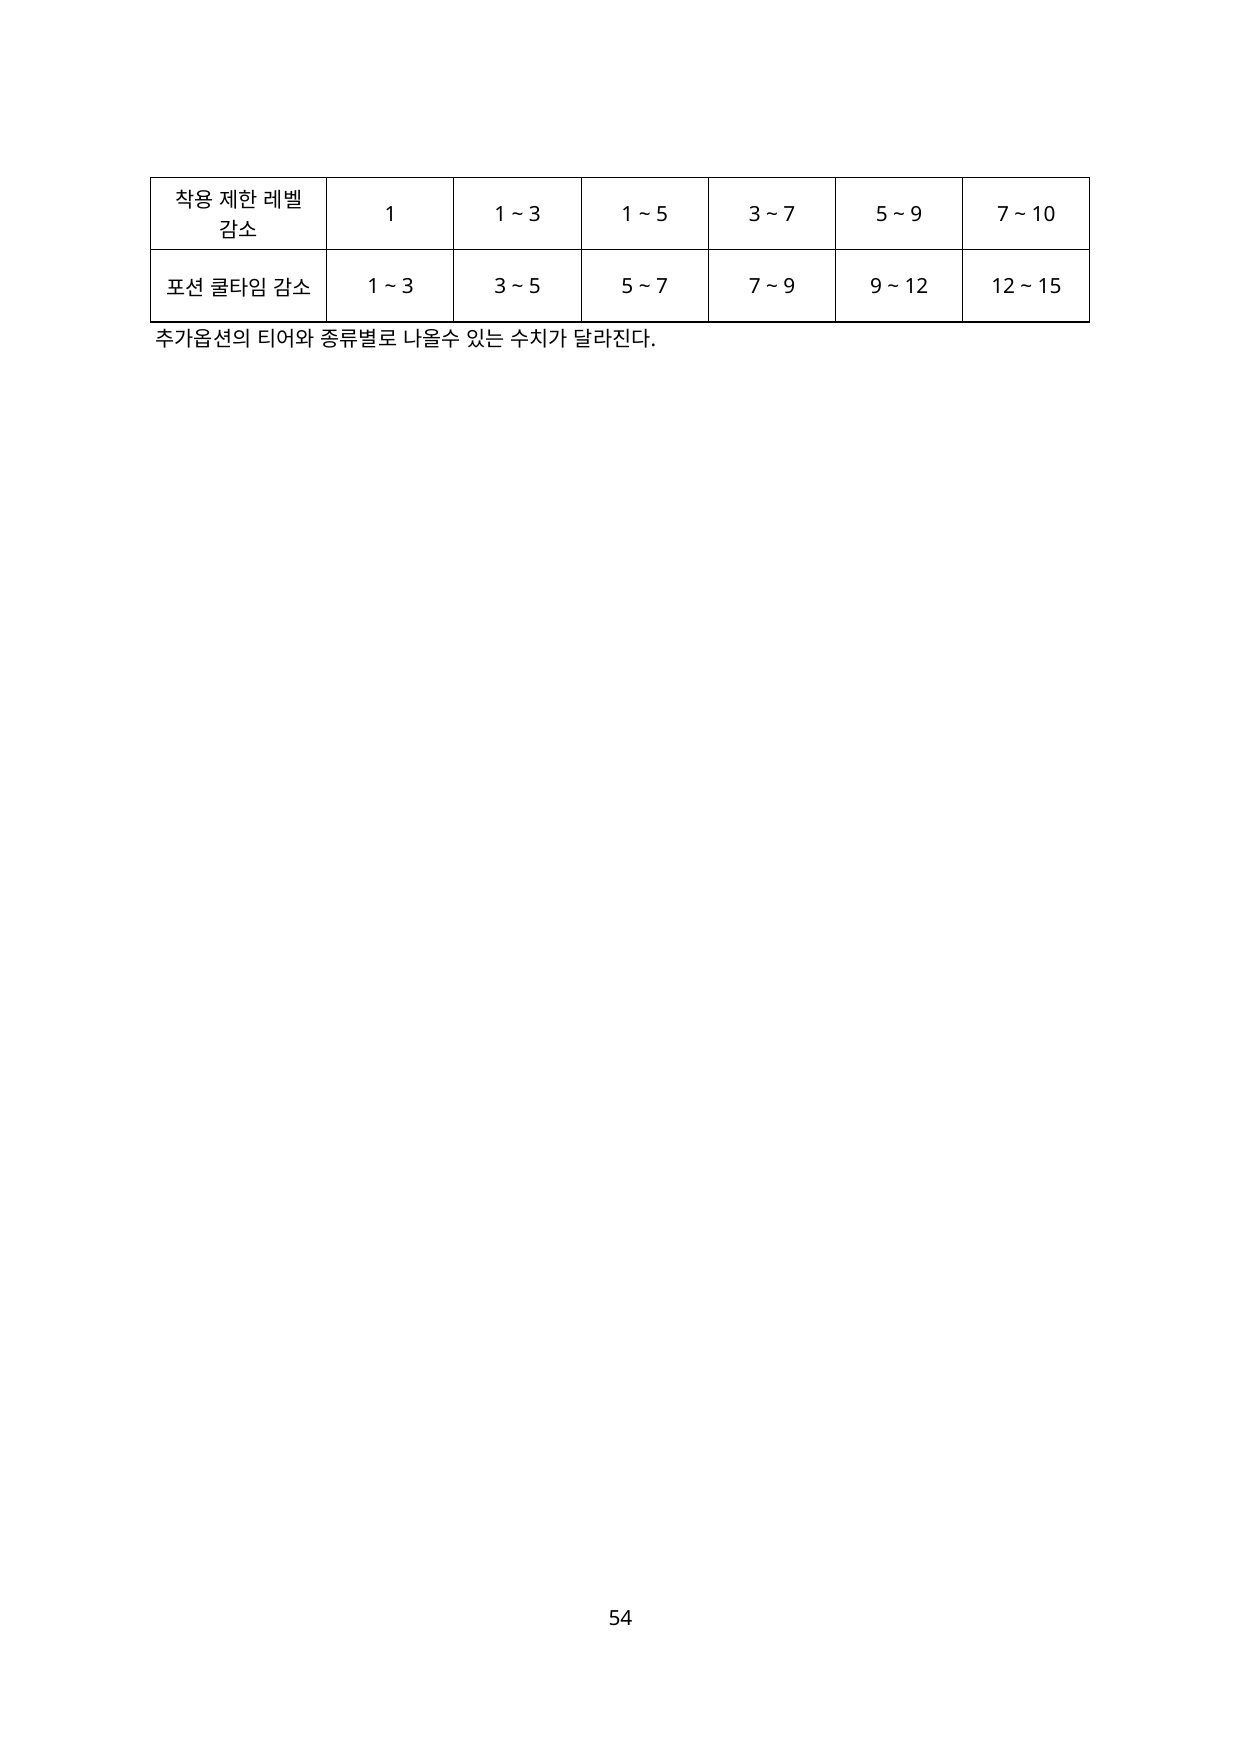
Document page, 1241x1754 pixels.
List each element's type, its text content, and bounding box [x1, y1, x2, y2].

table_cell 1 [327, 178, 453, 249]
table_cell 3 ~ 7 [709, 178, 835, 249]
table_cell 9 ~ 12 [836, 250, 962, 321]
table_cell 착용 제한 레벨 감소 [151, 178, 326, 249]
table_cell 5 ~ 7 [582, 250, 708, 321]
table_cell 12 ~ 15 [963, 250, 1089, 321]
table_cell 7 ~ 9 [709, 250, 835, 321]
table_cell 7 ~ 10 [963, 178, 1089, 249]
table_cell 5 ~ 9 [836, 178, 962, 249]
table_cell 1 ~ 5 [582, 178, 708, 249]
table_cell 1 ~ 3 [327, 250, 453, 321]
text 추가옵션의 티어와 종류별로 나올수 있는 수치가 달라진다. [150, 323, 1090, 353]
table_cell 1 ~ 3 [454, 178, 581, 249]
table_cell 3 ~ 5 [454, 250, 581, 321]
table_cell 포션 쿨타임 감소 [151, 250, 326, 321]
